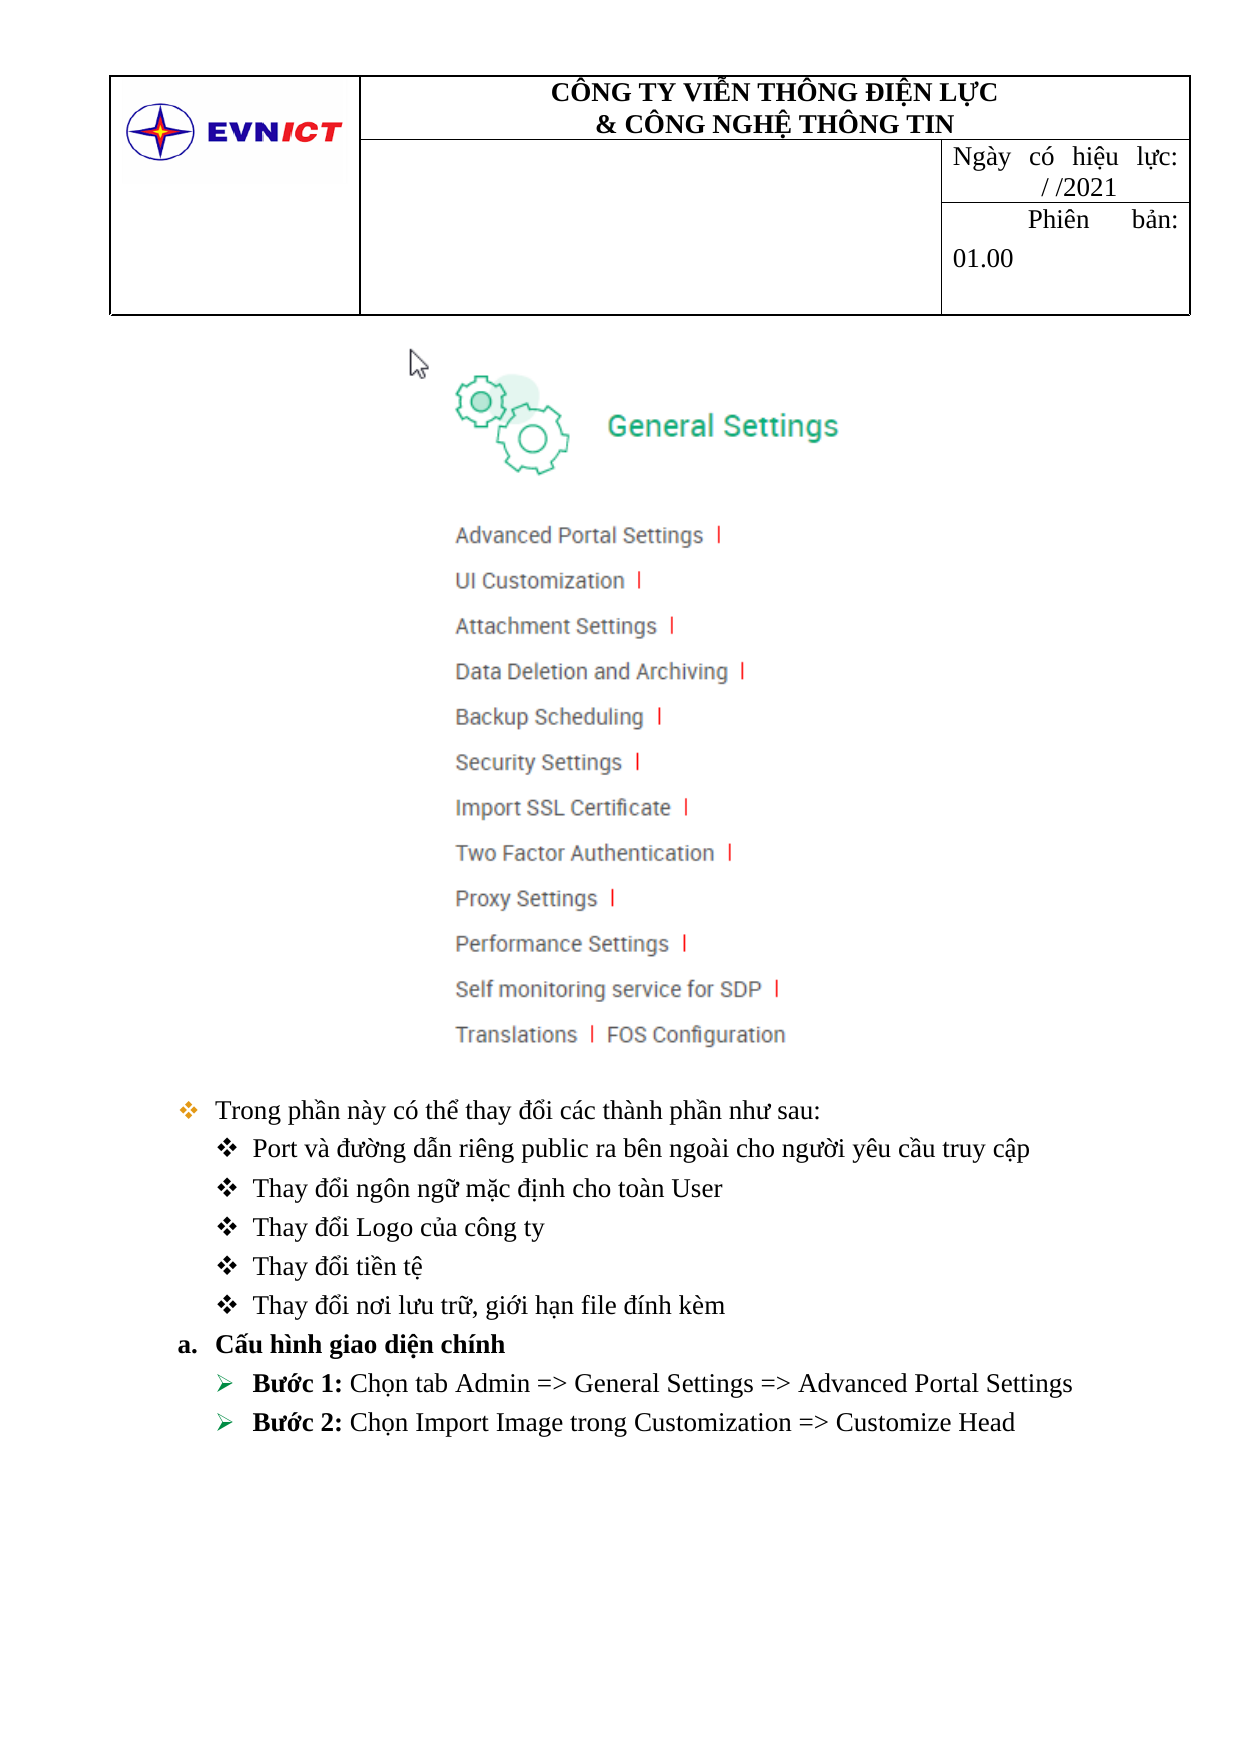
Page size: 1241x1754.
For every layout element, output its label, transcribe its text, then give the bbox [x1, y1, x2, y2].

list Bước 2: Chọn Import Image trong Customization => Customize Head [215, 1406, 1122, 1437]
picture [122, 77, 348, 187]
list Port và đường dẫn riêng public ra bên ngoài cho người yêu cầu truy cập [215, 1133, 1122, 1164]
picture [407, 343, 892, 1074]
list Thay đổi nơi lưu trữ, giới hạn file đính kèm [215, 1289, 1122, 1320]
list Thay đổi ngôn ngữ mặc định cho toàn User [215, 1172, 1122, 1203]
list Thay đổi Logo của công ty [215, 1211, 1122, 1242]
list Trong phần này có thể thay đổi các thành phần như sau: [177, 1094, 1122, 1125]
list Thay đổi tiền tệ [215, 1250, 1122, 1281]
list Bước 1: Chọn tab Admin => General Settings => Advanced Portal Settings [215, 1367, 1122, 1398]
list Cấu hình giao diện chính [177, 1328, 1122, 1359]
